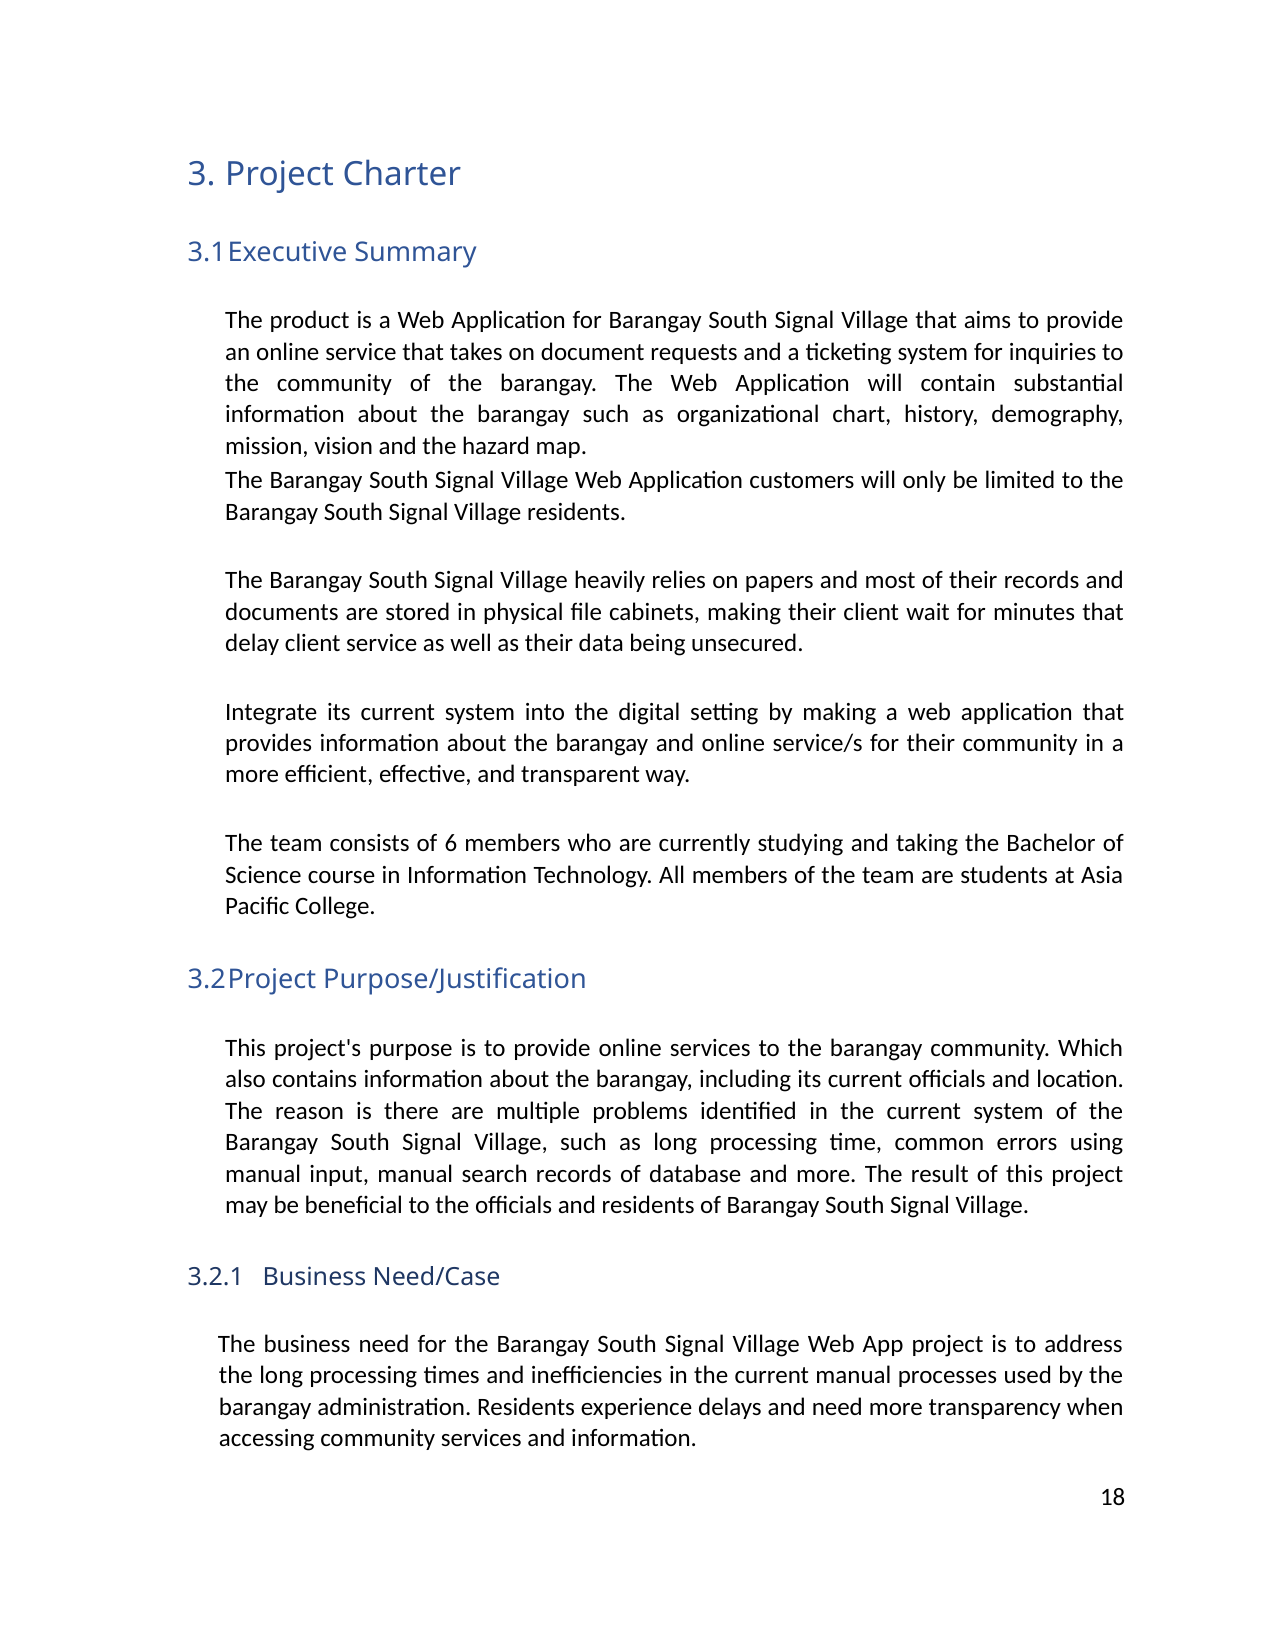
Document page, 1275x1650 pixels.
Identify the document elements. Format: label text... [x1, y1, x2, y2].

text The team consists of 6 members who are currently studying and taking the Bachelor of Science course in Information Technology. All members of the team are students at Asia Pacific College. [225, 827, 1125, 921]
text The Barangay South Signal Village Web Application customers will only be limited to the Barangay South Signal Village residents. [225, 464, 1125, 526]
text The Barangay South Signal Village heavily relies on papers and most of their records and documents are stored in physical file cabinets, making their client wait for minutes that delay client service as well as their data being unsecured. [225, 564, 1125, 658]
subtitle Project Charter [187, 150, 1125, 195]
text The business need for the Barangay South Signal Village Web App project is to address the long processing times and inefficiencies in the current manual processes used by the barangay administration. Residents experience delays and need more transparency when accessing community services and information. [218, 1328, 1125, 1453]
text Integrate its current system into the digital setting by making a web application that provides information about the barangay and online service/s for their community in a more efficient, effective, and transparent way. [225, 696, 1125, 789]
subtitle Executive Summary [187, 232, 1125, 269]
subtitle Project Purpose/Justification [187, 960, 1125, 997]
subtitle Business Need/Case [187, 1259, 1125, 1293]
text The product is a Web Application for Barangay South Signal Village that aims to provide an online service that takes on document requests and a ticketing system for inquiries to the community of the barangay. The Web Application will contain substantial information about the barangay such as organizational chart, history, demography, mission, vision and the hazard map. [225, 304, 1125, 461]
text This project's purpose is to provide online services to the barangay community. Which also contains information about the barangay, including its current officials and location. The reason is there are multiple problems identified in the current system of the Barangay South Signal Village, such as long processing time, common errors using manual input, manual search records of database and more. The result of this project may be beneficial to the officials and residents of Barangay South Signal Village. [225, 1032, 1125, 1219]
